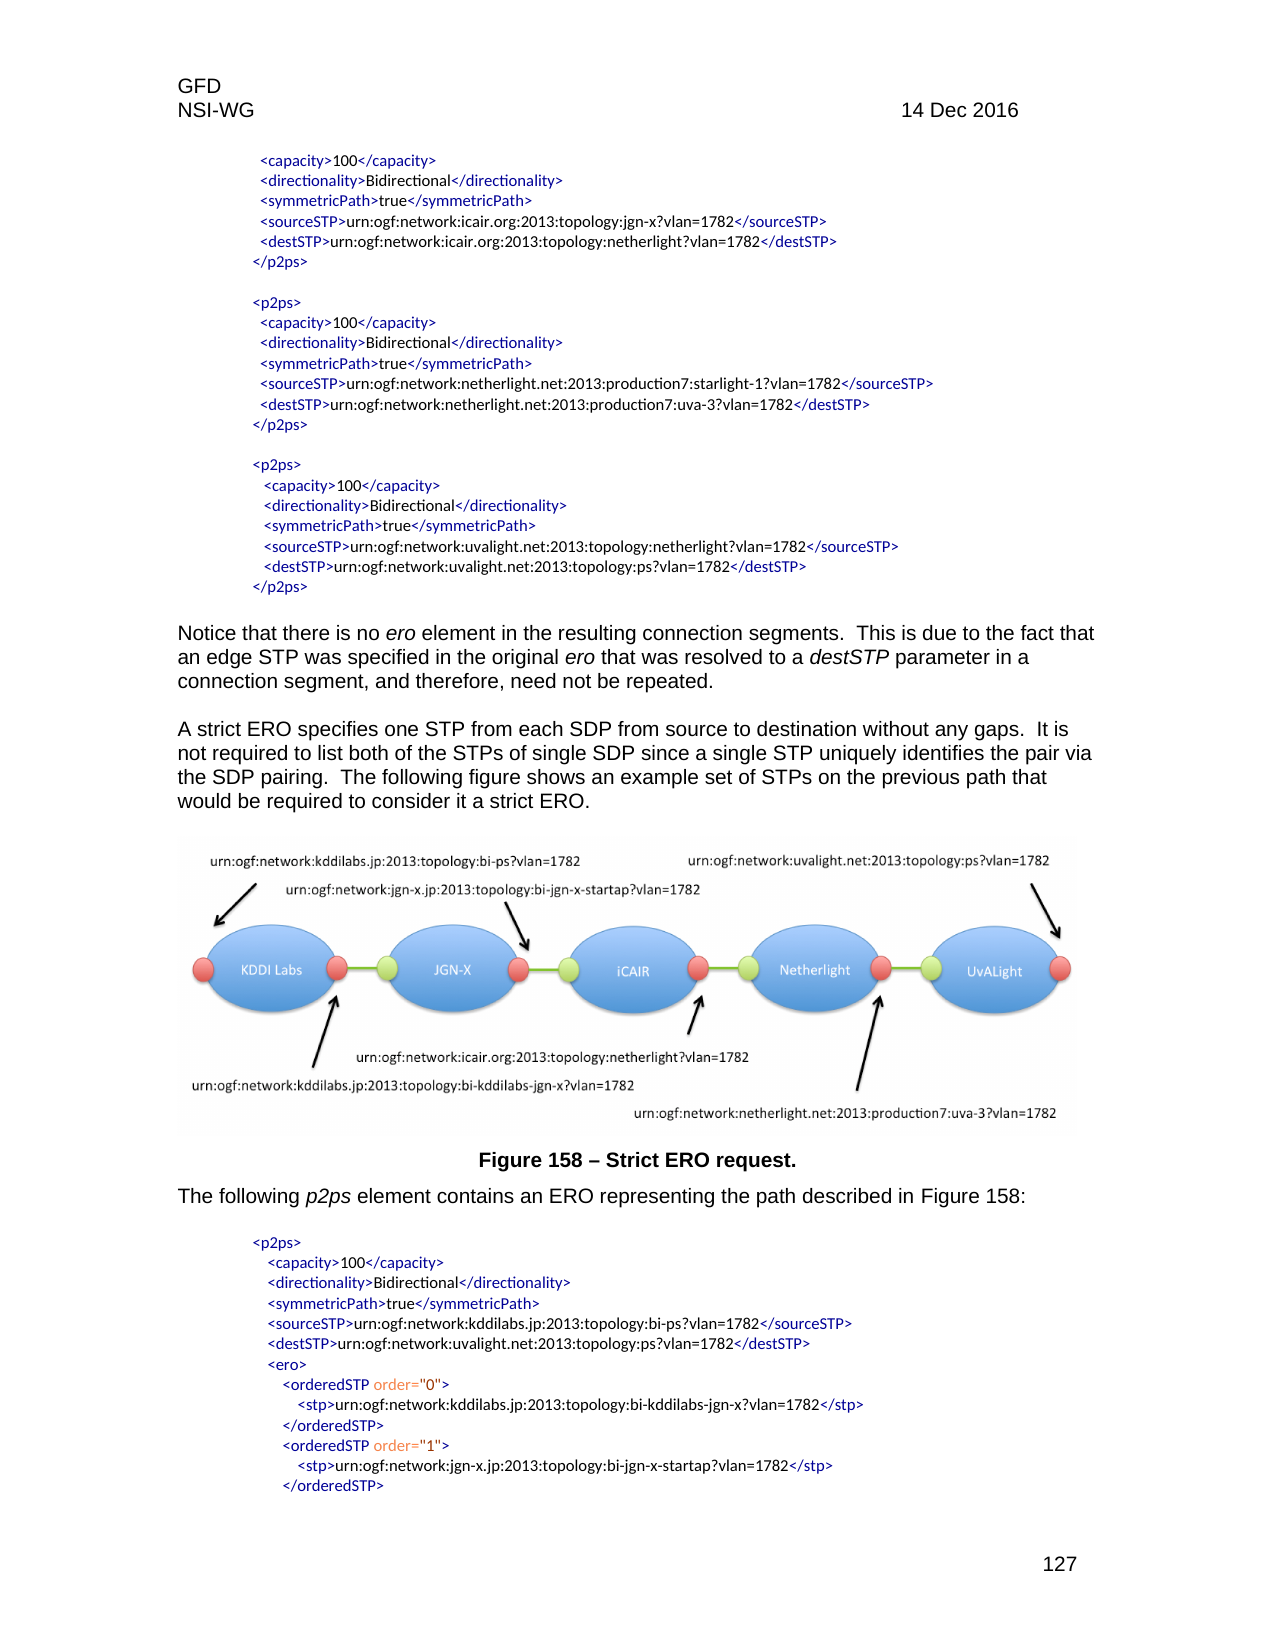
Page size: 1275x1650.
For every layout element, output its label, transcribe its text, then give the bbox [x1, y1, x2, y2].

picture [177, 836, 1078, 1136]
text Notice that there is no ero element in the resulting connection segments. This is due to the fact that an edge STP was specified in the original ero that was resolved to a destSTP parameter in a connection segment, and therefore, need not be repeated. [177, 621, 1098, 693]
text A strict ERO specifies one STP from each SDP from source to destination without any gaps. It is not required to list both of the STPs of single SDP since a single STP uniquely identifies the pair via the SDP pairing. The following figure shows an example set of STPs on the previous path that would be required to consider it a strict ERO. [177, 717, 1098, 812]
text <p2ps> <capacity>100</capacity> <directionality>Bidirectional</directionality> <symmetricPath>true</symmetricPath> [252, 434, 1098, 536]
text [252, 150, 1098, 272]
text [252, 1232, 1098, 1496]
text <p2ps> <capacity>100</capacity> <directionality>Bidirectional</directionality> <symmetricPath>true</symmetricPath> <sourceSTP>urn:ogf:network:netherlight.net:2013:production7:starlight-1?vlan=1782</sourceSTP> <destSTP>urn:ogf:network:netherlight.net:2013:production7:uva-3?vlan=1782</destSTP> </p2ps> [252, 272, 1098, 434]
text <sourceSTP>urn:ogf:network:uvalight.net:2013:topology:netherlight?vlan=1782</sourceSTP> <destSTP>urn:ogf:network:uvalight.net:2013:topology:ps?vlan=1782</destSTP> </p2ps> [252, 536, 1098, 597]
